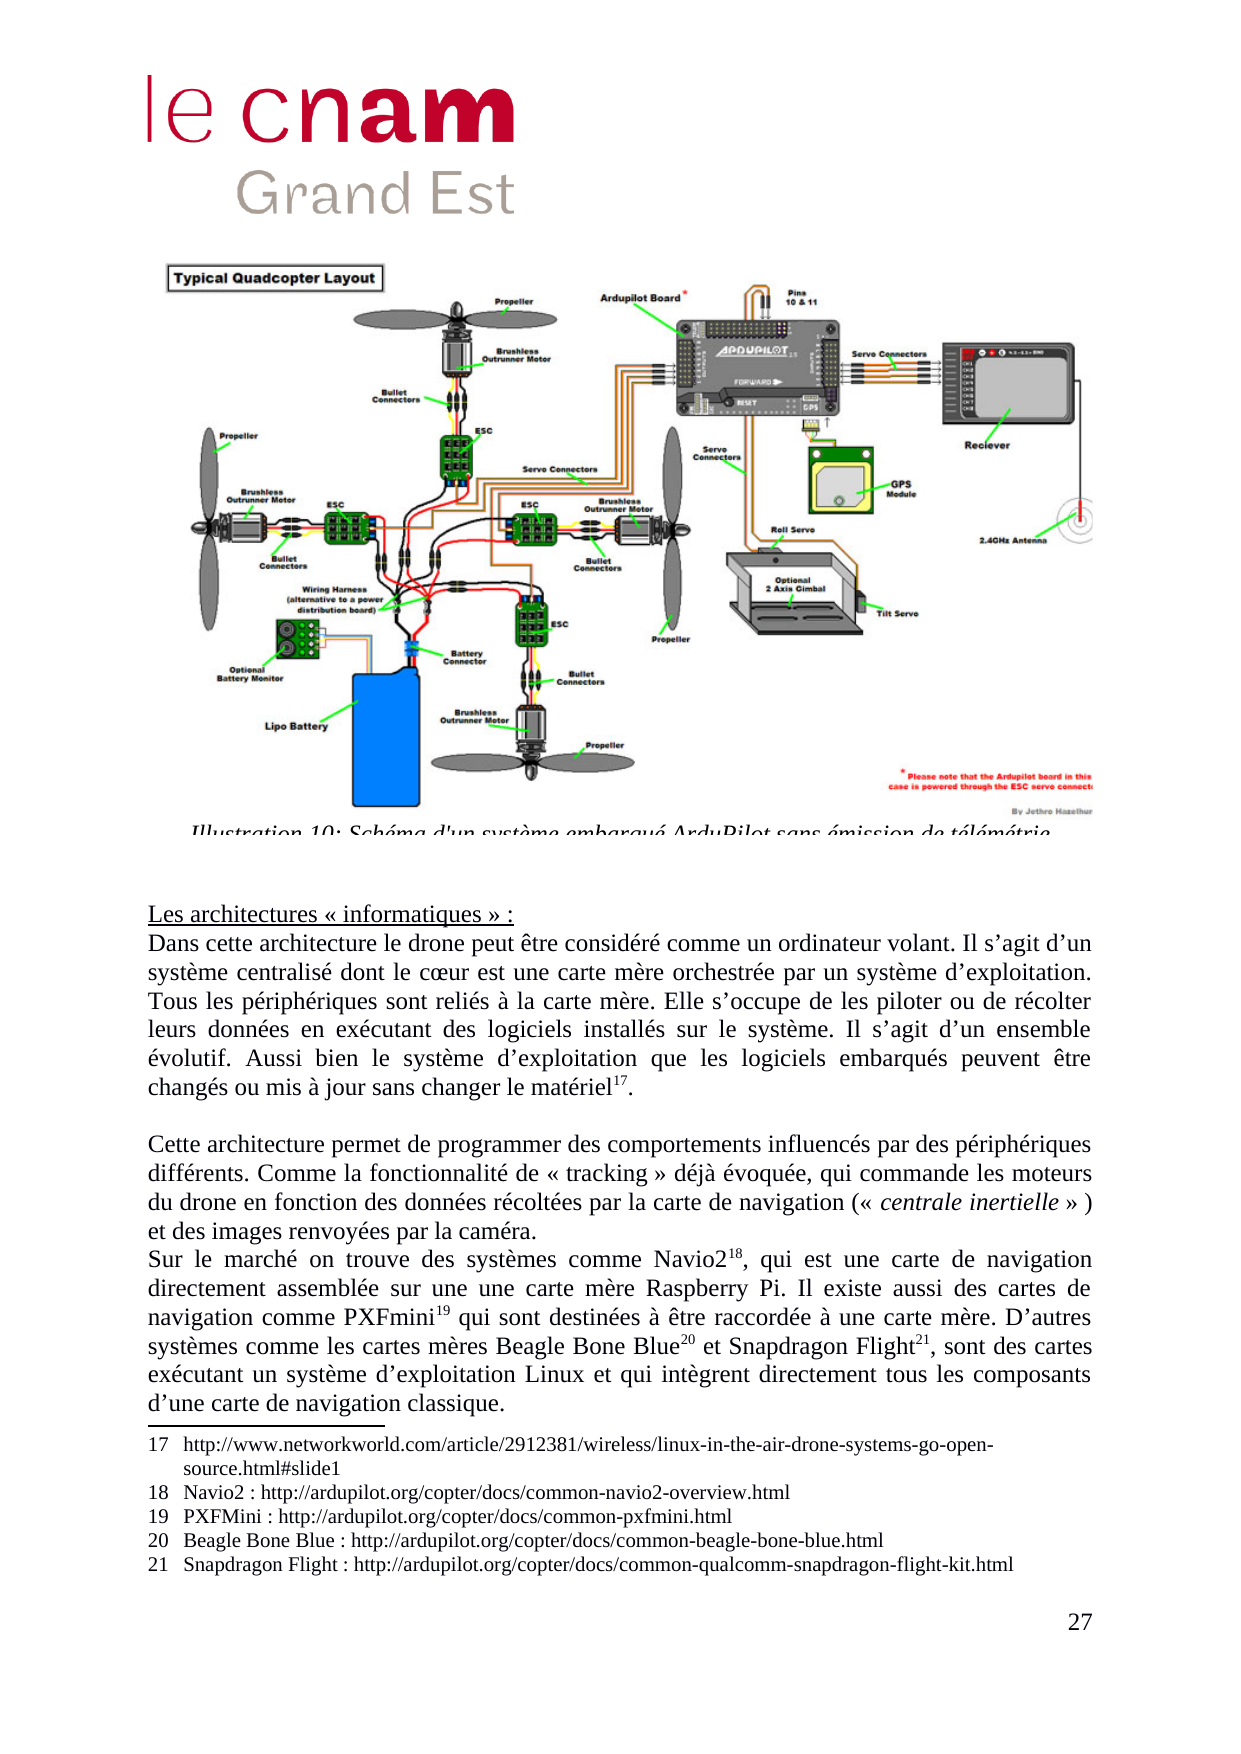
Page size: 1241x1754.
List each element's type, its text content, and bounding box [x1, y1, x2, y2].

text Dans cette architecture le drone peut être considéré comme un ordinateur volant. Il s’agit d’un système centralisé dont le cœur est une carte mère orchestrée par un système d’exploitation. Tous les périphériques sont reliés à la carte mère. Elle s’occupe de les piloter ou de récolter leurs données en exécutant des logiciels installés sur le système. Il s’agit d’un ensemble évolutif. Aussi bien le système d’exploitation que les logiciels embarqués peuvent être changés ou mis à jour sans changer le matériel. [148, 928, 1092, 1101]
picture [162, 261, 1093, 820]
text Les architectures « informatiques » : [148, 899, 1092, 928]
picture [147, 75, 514, 214]
text Sur le marché on trouve des systèmes comme Navio2, qui est une carte de navigation directement assemblée sur une une carte mère Raspberry Pi. Il existe aussi des cartes de navigation comme PXFmini qui sont destinées à être raccordée à une carte mère. D’autres systèmes comme les cartes mères Beagle Bone Blue et Snapdragon Flight, sont des cartes exécutant un système d’exploitation Linux et qui intègrent directement tous les composants d’une carte de navigation classique. [148, 1244, 1092, 1417]
text Cette architecture permet de programmer des comportements influencés par des périphériques différents. Comme la fonctionnalité de « tracking » déjà évoquée, qui commande les moteurs du drone en fonction des données récoltées par la carte de navigation (« centrale inertielle » ) et des images renvoyées par la caméra. [148, 1129, 1092, 1244]
